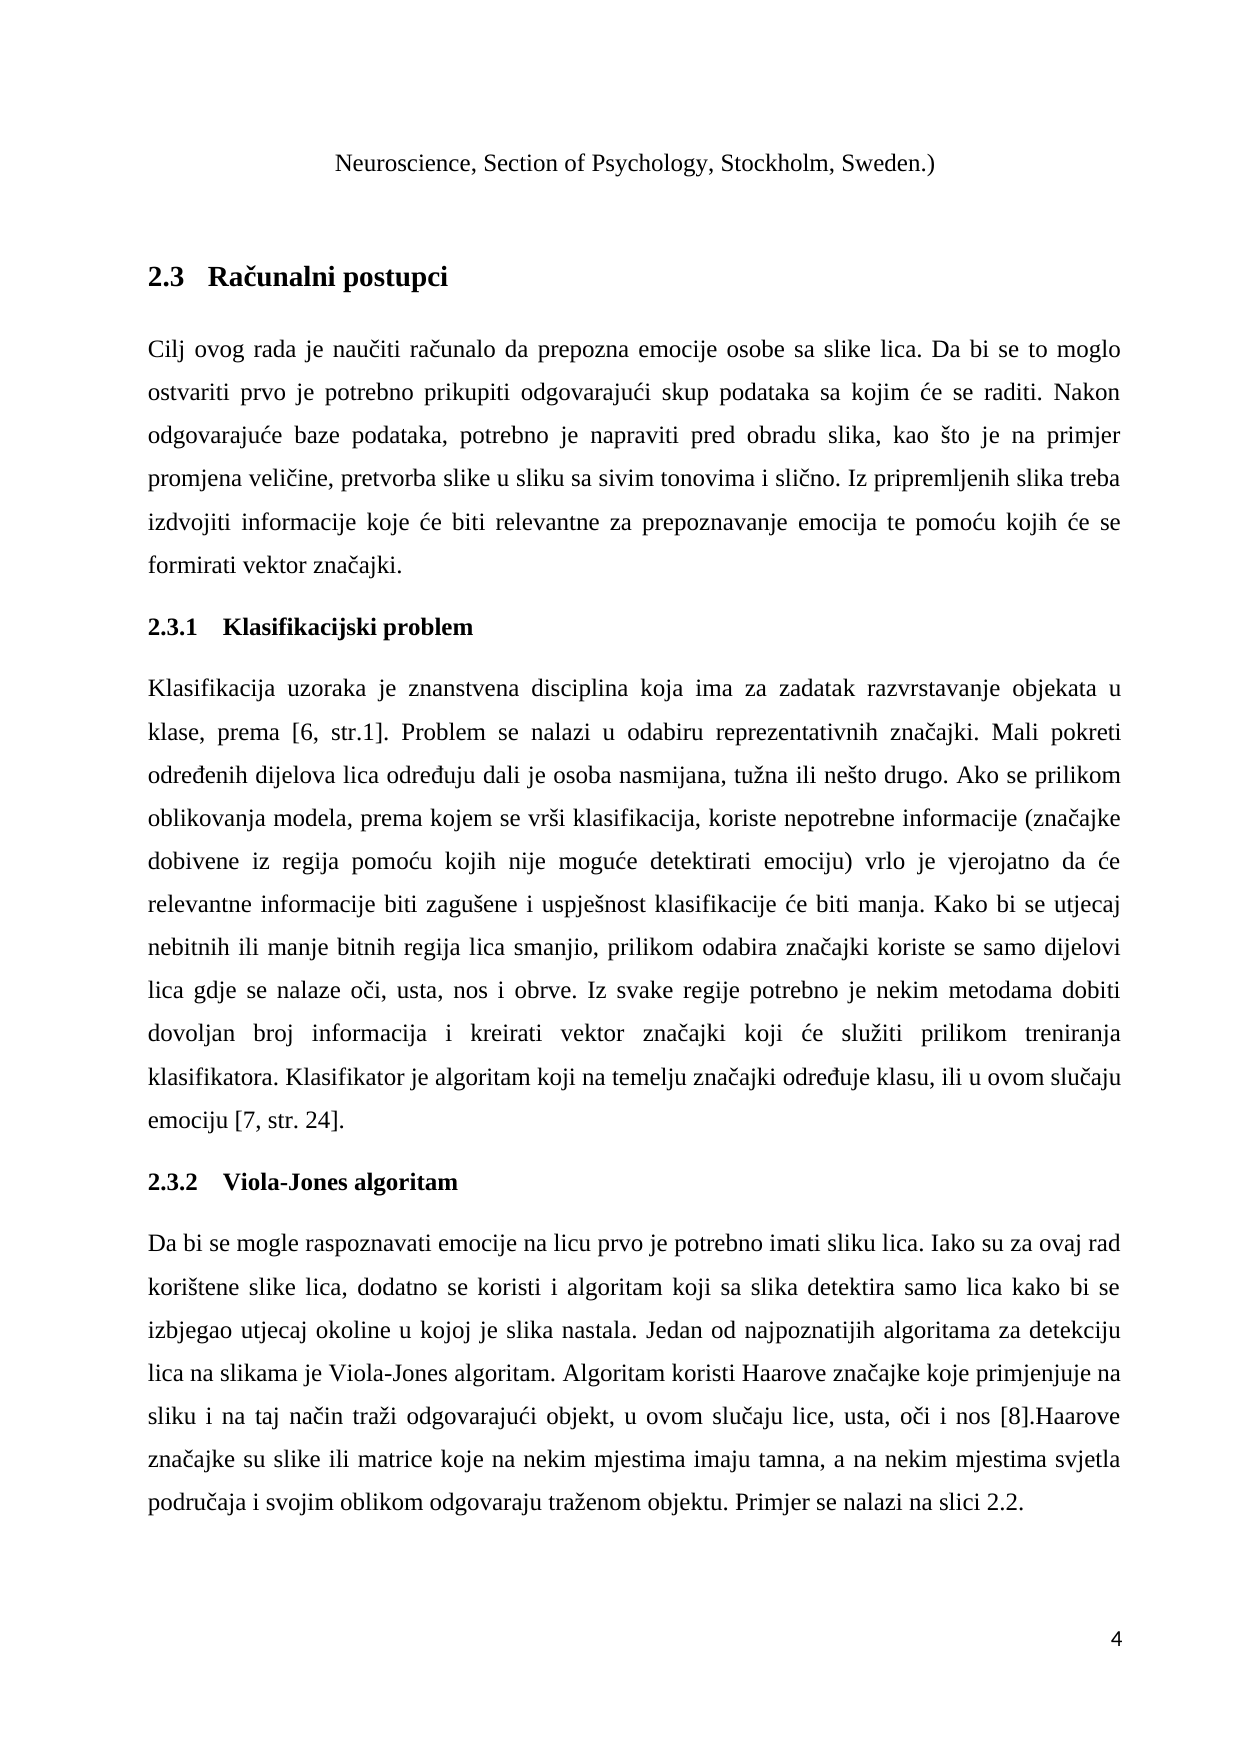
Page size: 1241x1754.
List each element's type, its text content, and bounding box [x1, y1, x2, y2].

text Računalni postupci [148, 259, 1122, 292]
text Klasifikacijski problem [148, 612, 1122, 640]
text Da bi se mogle raspoznavati emocije na licu prvo je potrebno imati sliku lica. Iako su za ovaj rad korištene slike lica, dodatno se koristi i algoritam koji sa slika detektira samo lica kako bi se izbjegao utjecaj okoline u kojoj je slika nastala. Jedan od najpoznatijih algoritama za detekciju lica na slikama je Viola-Jones algoritam. Algoritam koristi Haarove značajke koje primjenjuje na sliku i na taj način traži odgovarajući objekt, u ovom slučaju lice, usta, oči i nos [8].Haarove značajke su slike ili matrice koje na nekim mjestima imaju tamna, a na nekim mjestima svjetla područaja i svojim oblikom odgovaraju traženom objektu. Primjer se nalazi na slici 2.2. [148, 1228, 1122, 1516]
text Viola-Jones algoritam [148, 1167, 1122, 1195]
text Klasifikacija uzoraka je znanstvena disciplina koja ima za zadatak razvrstavanje objekata u klase, prema [6, str.1]. Problem se nalazi u odabiru reprezentativnih značajki. Mali pokreti određenih dijelova lica određuju dali je osoba nasmijana, tužna ili nešto drugo. Ako se prilikom oblikovanja modela, prema kojem se vrši klasifikacija, koriste nepotrebne informacije (značajke dobivene iz regija pomoću kojih nije moguće detektirati emociju) vrlo je vjerojatno da će relevantne informacije biti zagušene i uspješnost klasifikacije će biti manja. Kako bi se utjecaj nebitnih ili manje bitnih regija lica smanjio, prilikom odabira značajki koriste se samo dijelovi lica gdje se nalaze oči, usta, nos i obrve. Iz svake regije potrebno je nekim metodama dobiti dovoljan broj informacija i kreirati vektor značajki koji će služiti prilikom treniranja klasifikatora. Klasifikator je algoritam koji na temelju značajki određuje klasu, ili u ovom slučaju emociju [7, str. 24]. [148, 673, 1122, 1133]
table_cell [148, 148, 1122, 191]
text Cilj ovog rada je naučiti računalo da prepozna emocije osobe sa slike lica. Da bi se to moglo ostvariti prvo je potrebno prikupiti odgovarajući skup podataka sa kojim će se raditi. Nakon odgovarajuće baze podataka, potrebno je napraviti pred obradu slika, kao što je na primjer promjena veličine, pretvorba slike u sliku sa sivim tonovima i slično. Iz pripremljenih slika treba izdvojiti informacije koje će biti relevantne za prepoznavanje emocija te pomoću kojih će se formirati vektor značajki. [148, 334, 1122, 578]
